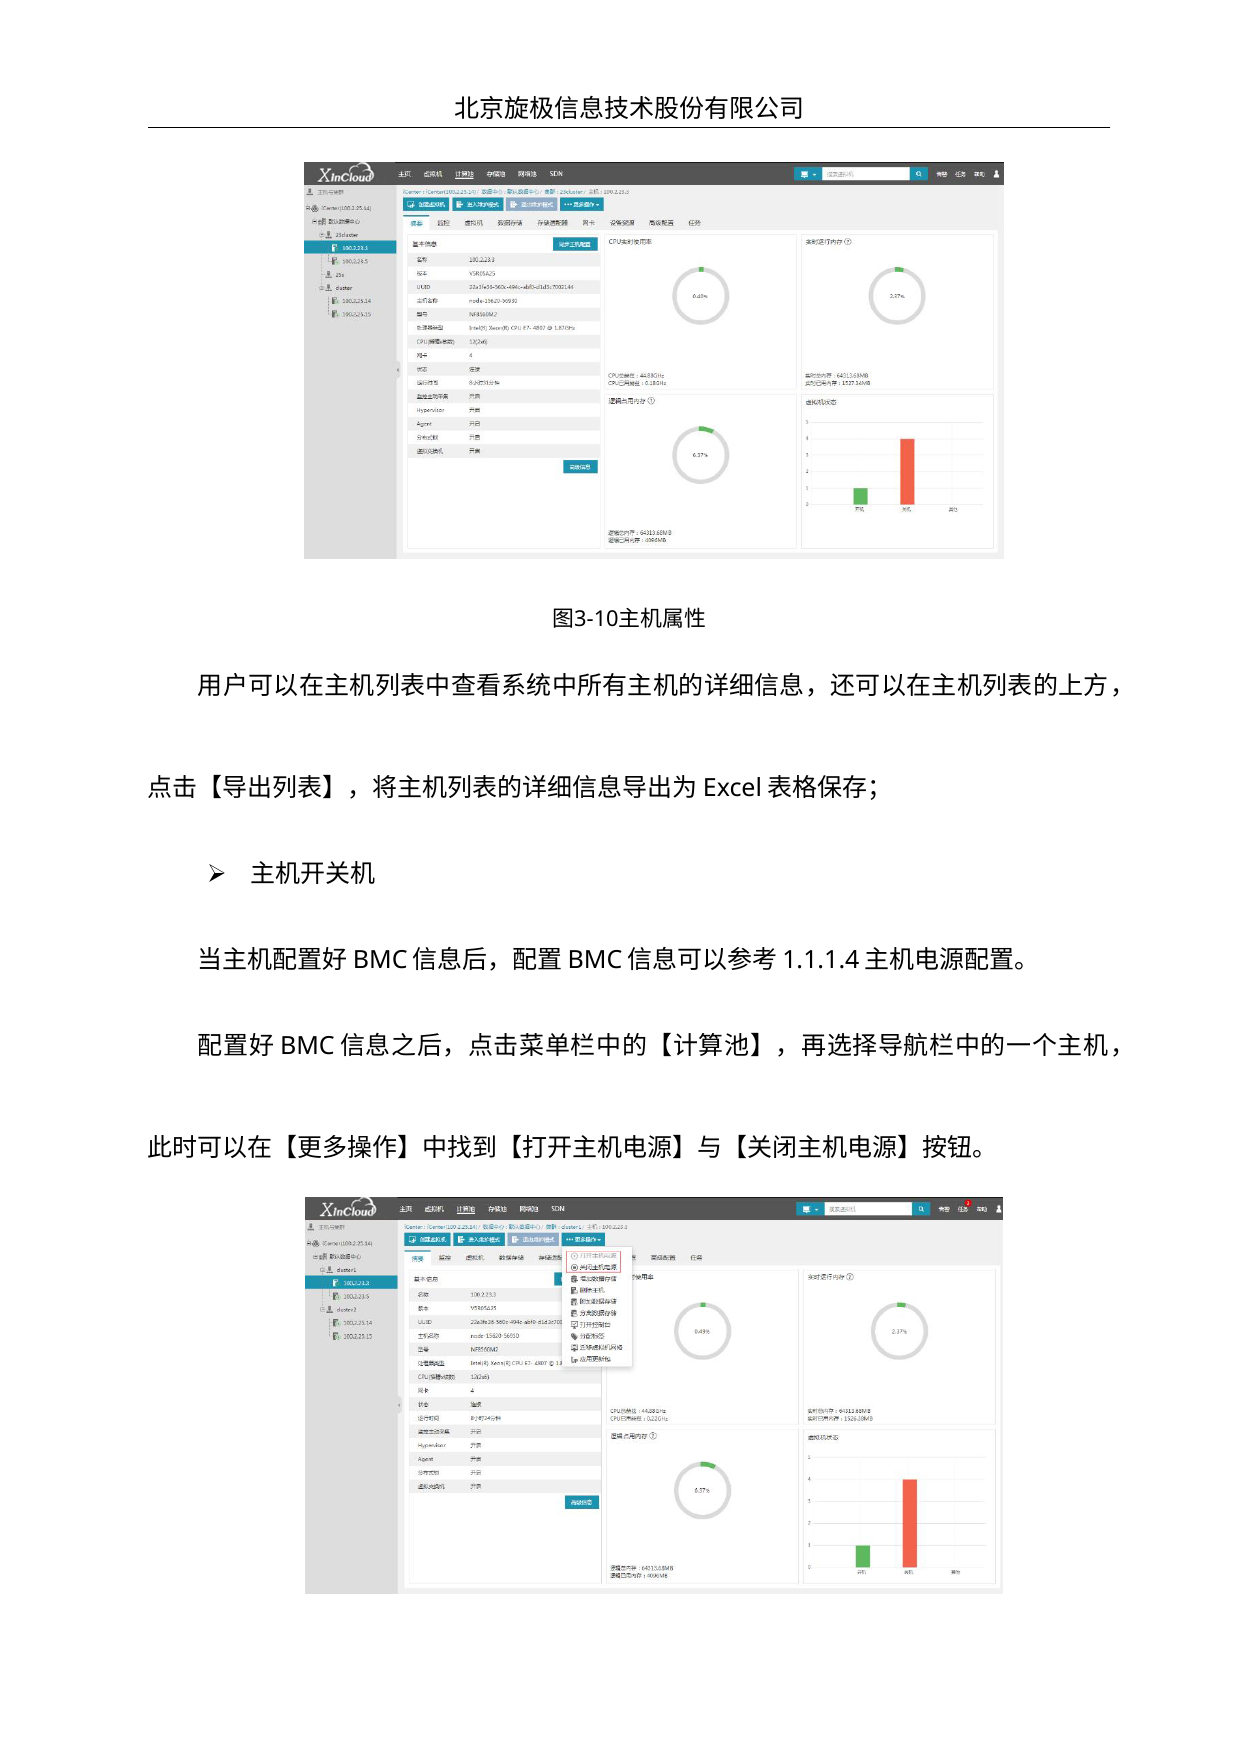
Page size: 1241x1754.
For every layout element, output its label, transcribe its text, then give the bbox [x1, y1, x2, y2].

text 配置好BMC信息之后，点击菜单栏中的【计算池】，再选择导航栏中的一个主机，此时可以在【更多操作】中找到【打开主机电源】与【关闭主机电源】按钮。 [148, 1009, 1110, 1179]
list 主机开关机 [207, 837, 1110, 905]
text 图3-10主机属性 [148, 599, 1110, 633]
text 当主机配置好BMC信息后，配置BMC信息可以参考3.1.1.4主机电源配置。 [148, 923, 1110, 991]
text 用户可以在主机列表中查看系统中所有主机的详细信息，还可以在主机列表的上方，点击【导出列表】，将主机列表的详细信息导出为Excel表格保存； [148, 649, 1110, 819]
picture [304, 162, 1004, 559]
picture [305, 1197, 1003, 1594]
